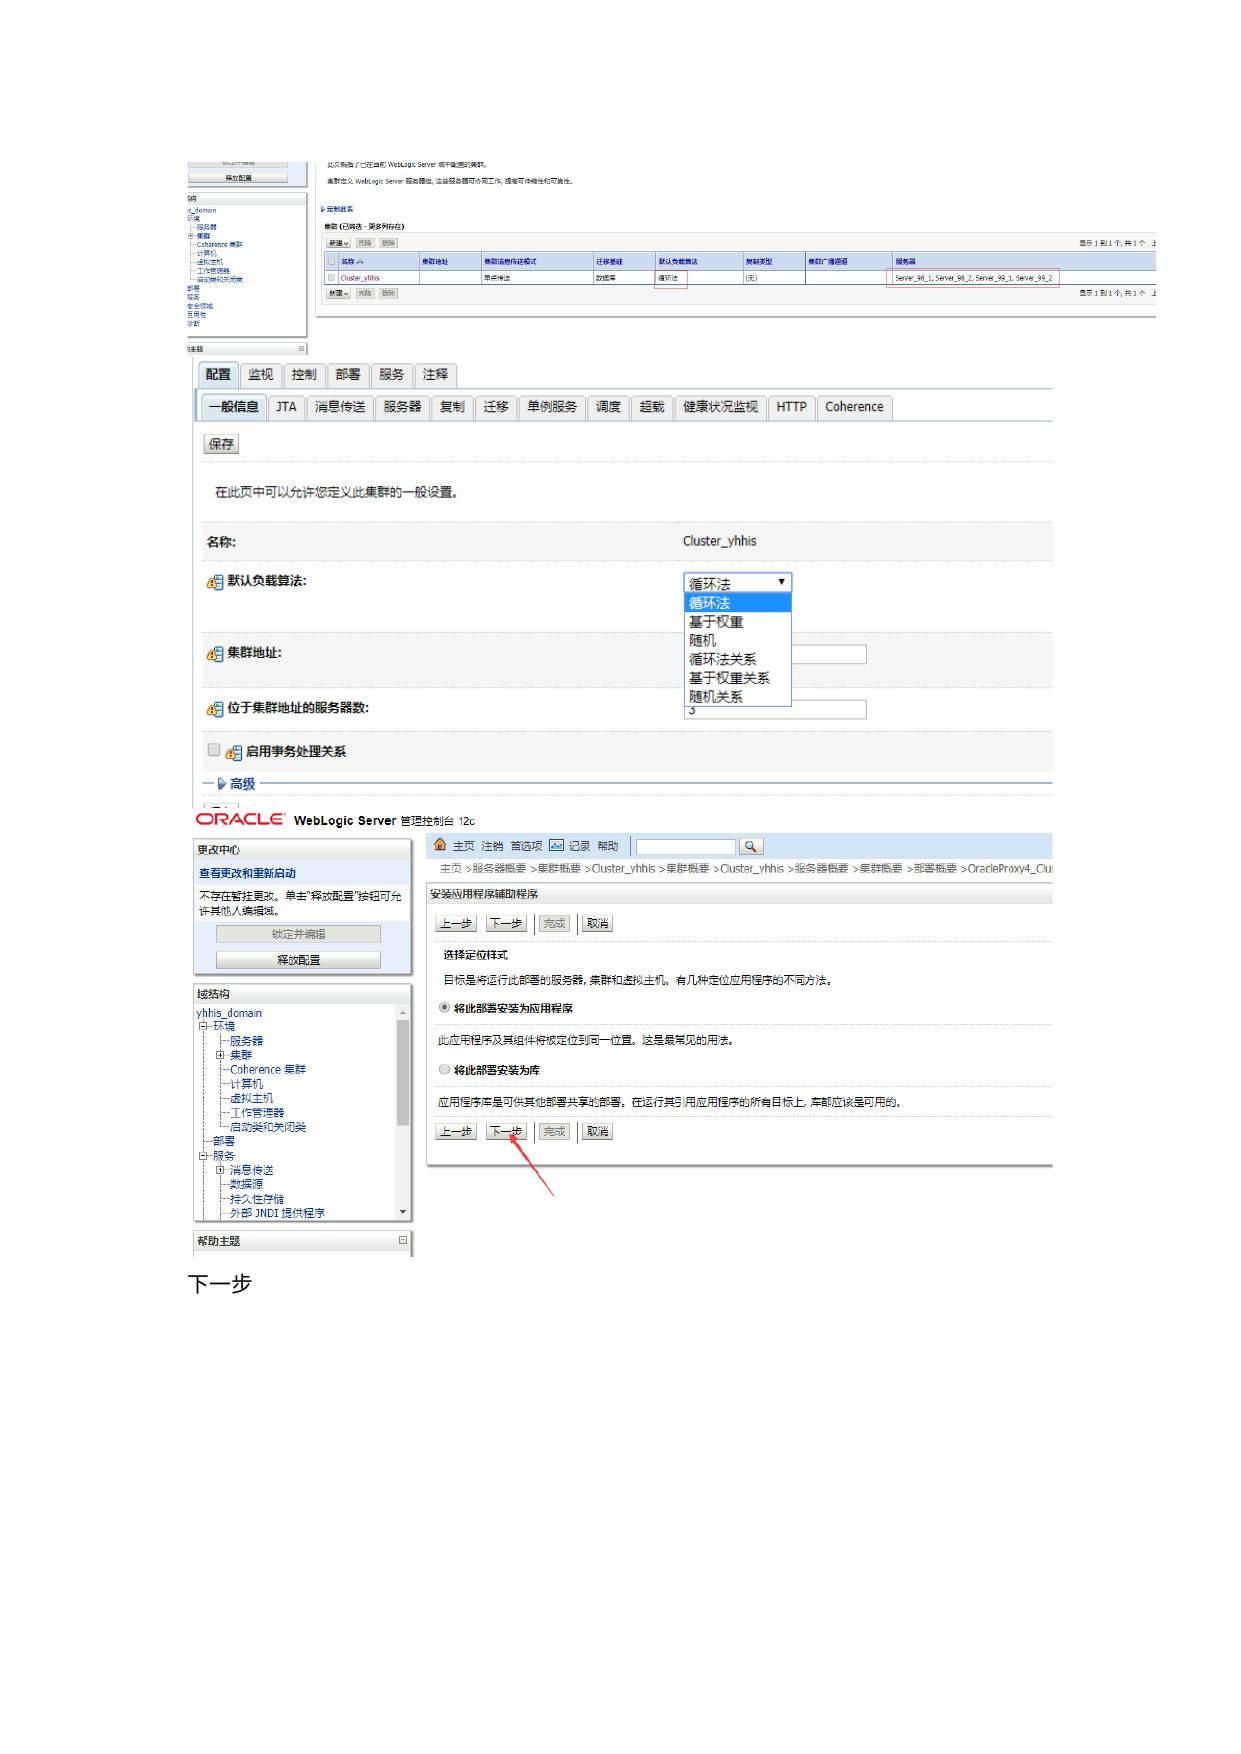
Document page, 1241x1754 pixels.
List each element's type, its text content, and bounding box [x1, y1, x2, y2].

text 下一步 [187, 1267, 1053, 1299]
picture [187, 812, 1053, 1257]
picture [187, 162, 1156, 355]
picture [187, 357, 1053, 808]
